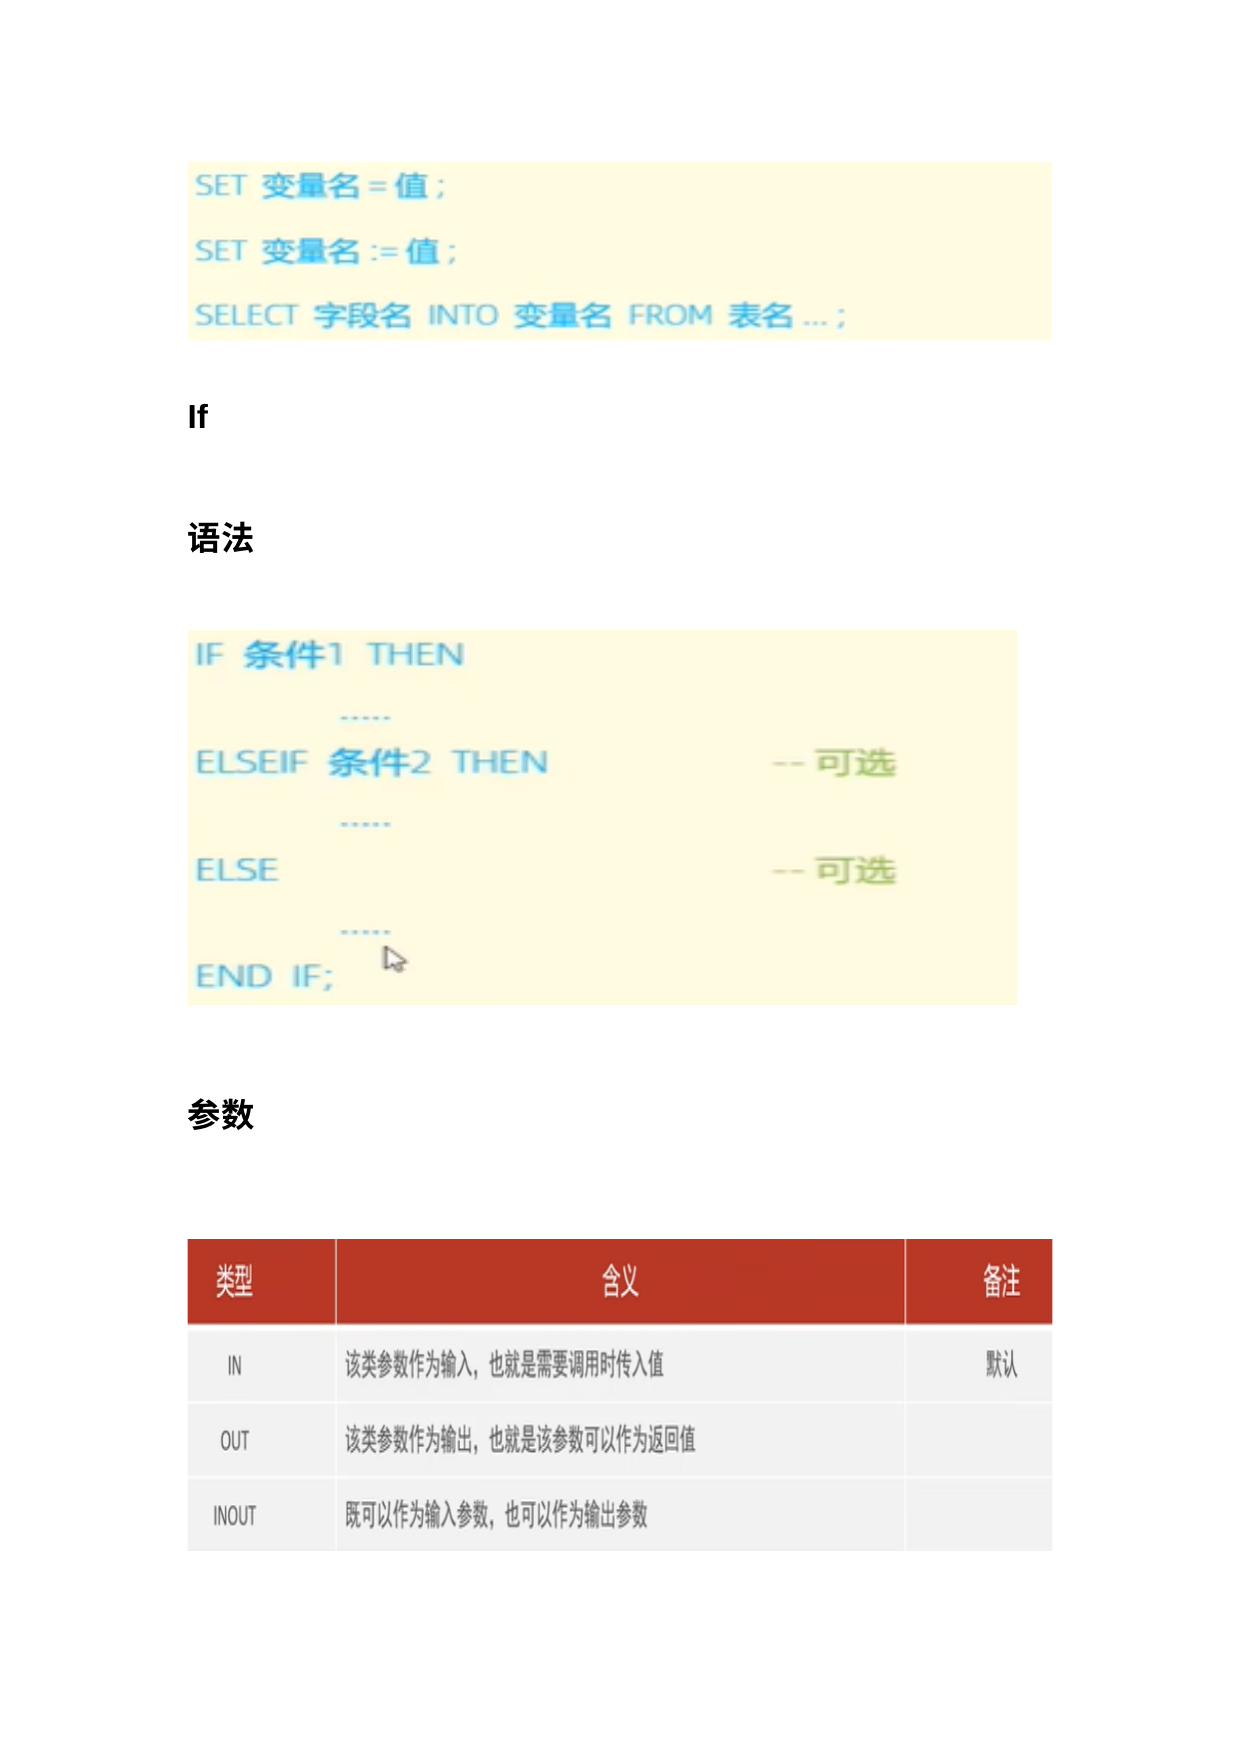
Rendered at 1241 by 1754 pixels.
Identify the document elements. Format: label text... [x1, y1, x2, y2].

picture [187, 162, 1052, 342]
subtitle 参数 [187, 1080, 1053, 1145]
subtitle 语法 [187, 504, 1053, 569]
picture [187, 630, 1018, 1005]
picture [187, 1239, 1053, 1551]
subtitle If [187, 384, 1053, 449]
